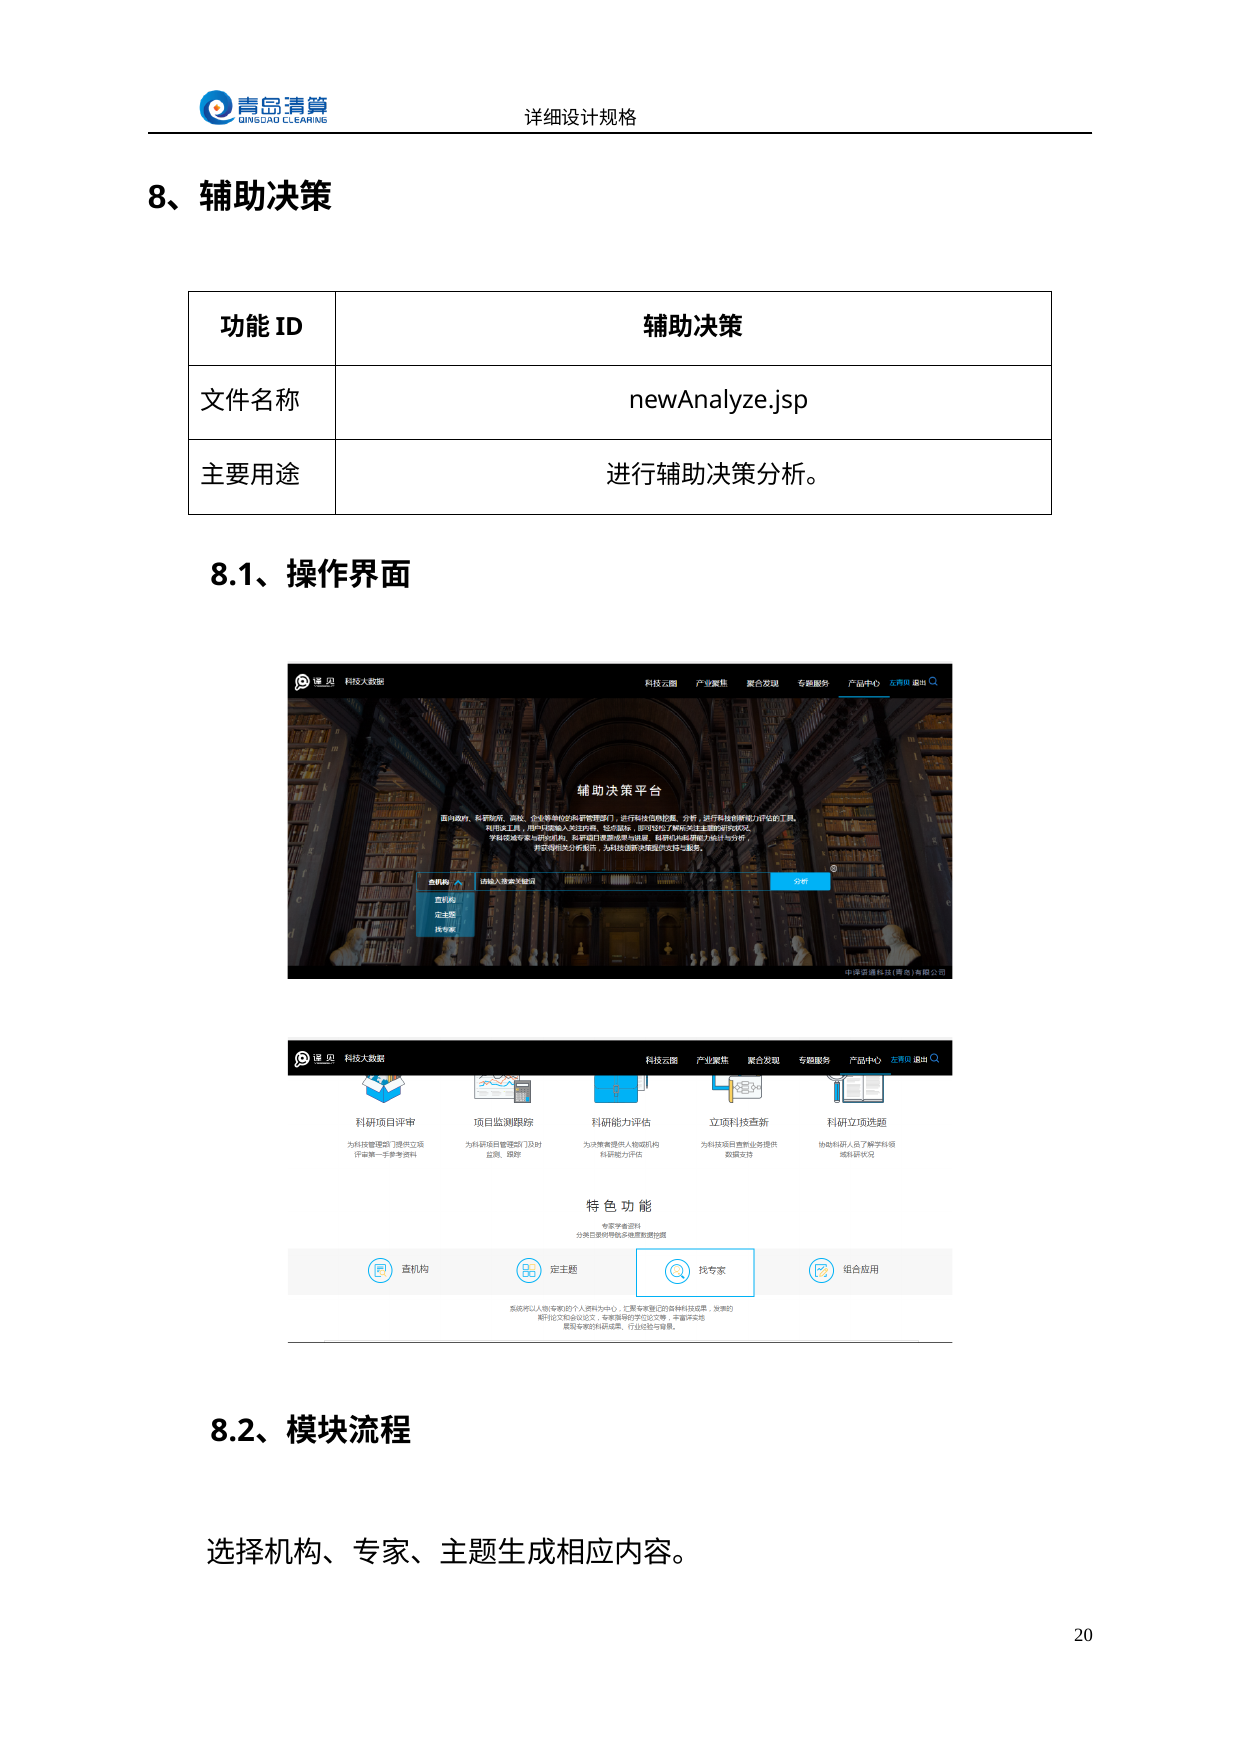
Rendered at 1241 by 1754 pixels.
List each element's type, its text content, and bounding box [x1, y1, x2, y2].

picture [287, 661, 953, 979]
subtitle 8.1、操作界面 [148, 540, 1092, 605]
table_cell newAnalyze.jsp [336, 366, 1051, 439]
picture [197, 88, 327, 125]
table_header 辅助决策 [336, 292, 1051, 365]
subtitle 8.2、模块流程 [148, 1396, 1092, 1461]
table_cell 主要用途 [189, 440, 335, 514]
table_header 功能ID [189, 292, 335, 365]
table_cell 进行辅助决策分析。 [336, 440, 1051, 514]
table_cell 文件名称 [189, 366, 335, 439]
picture [287, 1037, 953, 1343]
text 选择机构、专家、主题生成相应内容。 [148, 1517, 1092, 1582]
subtitle 8、辅助决策 [148, 162, 1092, 227]
